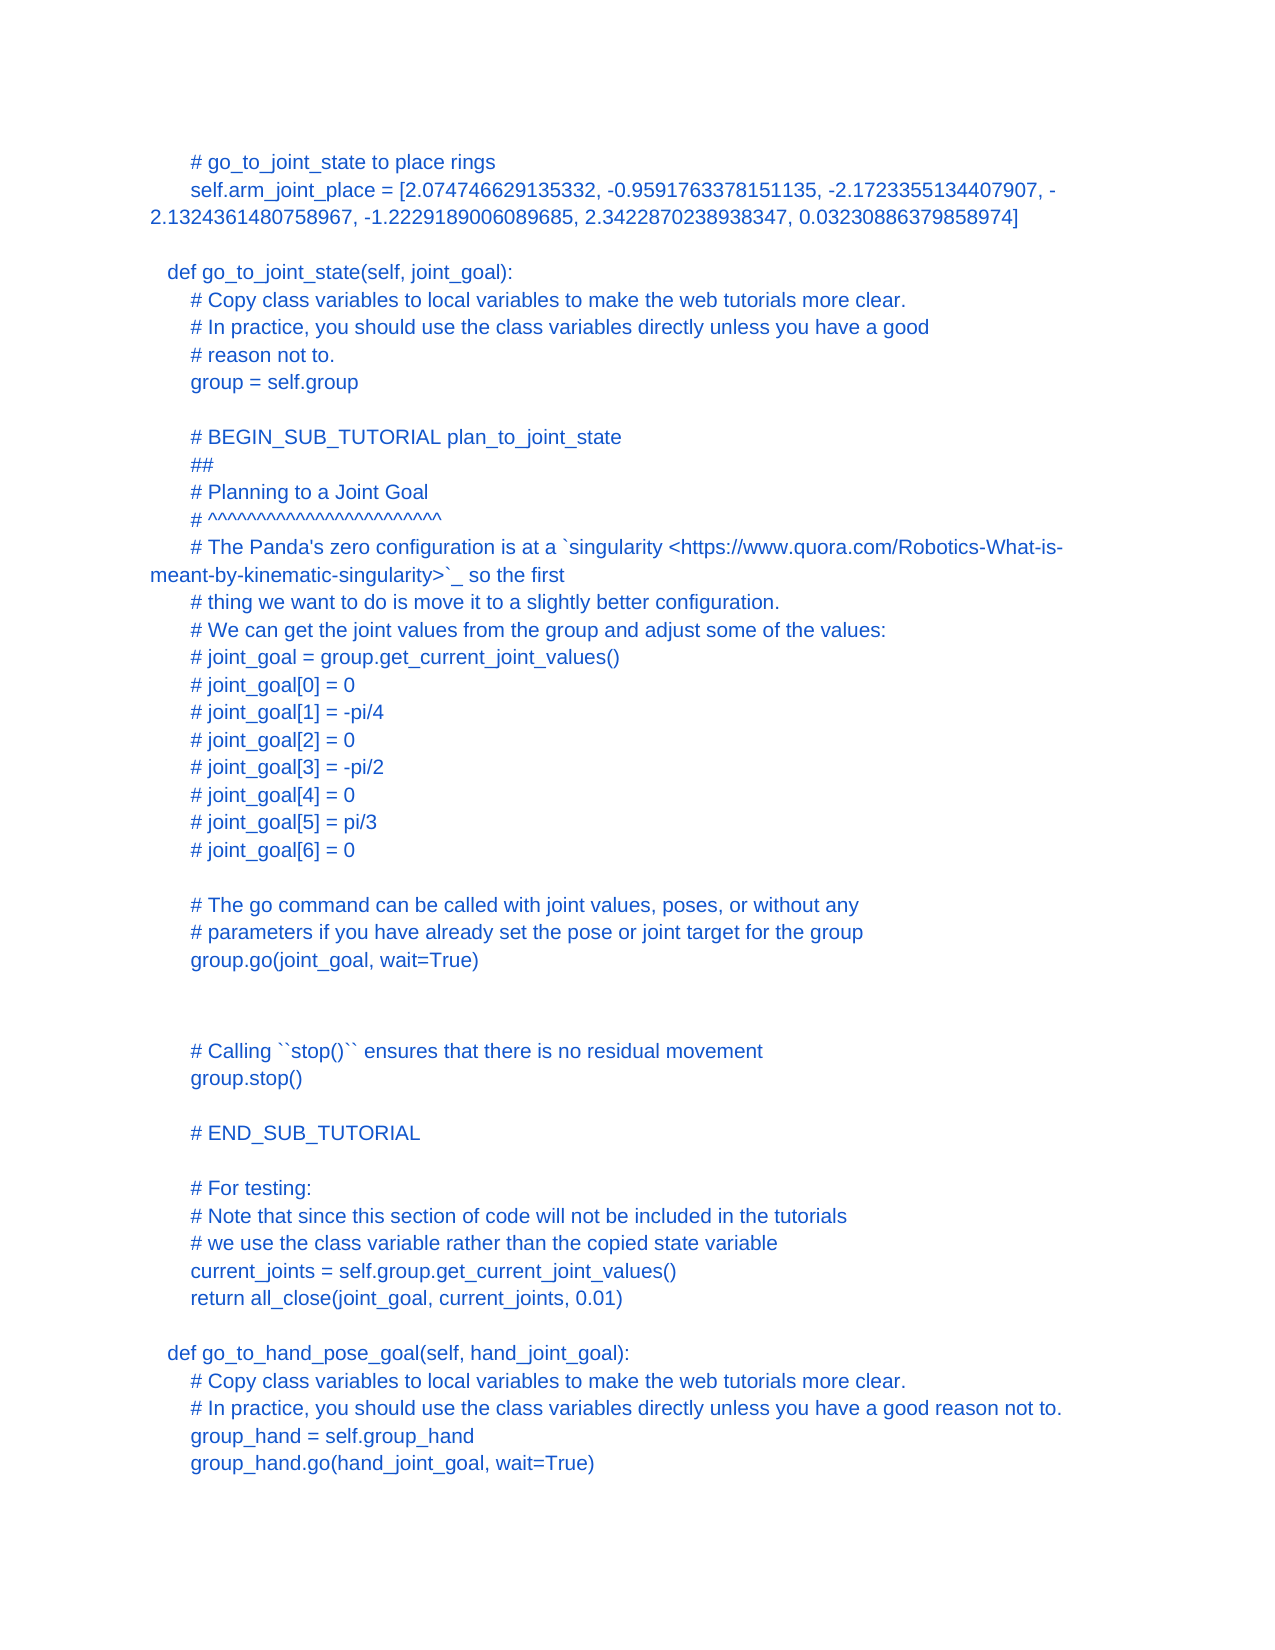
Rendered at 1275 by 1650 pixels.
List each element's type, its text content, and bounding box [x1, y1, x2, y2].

text # The go command can be called with joint values, poses, or without any [150, 892, 1125, 916]
text # joint_goal[4] = 0 [150, 782, 1125, 806]
text # joint_goal[5] = pi/3 [150, 810, 1125, 834]
text # joint_goal[1] = -pi/4 [150, 700, 1125, 724]
text self.arm_joint_place = [2.074746629135332, -0.9591763378151135, -2.1723355134407907, -2.1324361480758967, -1.2229189006089685, 2.3422870238938347, 0.03230886379858974] [150, 177, 1125, 229]
text # ^^^^^^^^^^^^^^^^^^^^^^^^ [150, 507, 1125, 531]
text # reason not to. [150, 342, 1125, 366]
text # Planning to a Joint Goal [150, 480, 1125, 504]
text # joint_goal[2] = 0 [150, 727, 1125, 751]
text # Copy class variables to local variables to make the web tutorials more clear. [150, 1368, 1125, 1392]
text # Calling ``stop()`` ensures that there is no residual movement [150, 1038, 1125, 1062]
text # Note that since this section of code will not be included in the tutorials [150, 1203, 1125, 1227]
text # joint_goal = group.get_current_joint_values() [150, 645, 1125, 669]
text # For testing: [150, 1176, 1125, 1200]
text # joint_goal[6] = 0 [150, 837, 1125, 861]
text ## [150, 452, 1125, 476]
text # go_to_joint_state to place rings [150, 150, 1125, 174]
text group.go(joint_goal, wait=True) [150, 947, 1125, 971]
text def go_to_joint_state(self, joint_goal): [150, 260, 1125, 284]
text # thing we want to do is move it to a slightly better configuration. [150, 590, 1125, 614]
text group.stop() [150, 1066, 1125, 1090]
text return all_close(joint_goal, current_joints, 0.01) [150, 1286, 1125, 1310]
text # joint_goal[0] = 0 [150, 672, 1125, 696]
text # joint_goal[3] = -pi/2 [150, 755, 1125, 779]
text # We can get the joint values from the group and adjust some of the values: [150, 617, 1125, 641]
text # BEGIN_SUB_TUTORIAL plan_to_joint_state [150, 425, 1125, 449]
text def go_to_hand_pose_goal(self, hand_joint_goal): [150, 1341, 1125, 1365]
text # END_SUB_TUTORIAL [150, 1121, 1125, 1145]
text # The Panda's zero configuration is at a `singularity <https://www.quora.com/Robotics-What-is-meant-by-kinematic-singularity>`_ so the first [150, 535, 1125, 586]
text # Copy class variables to local variables to make the web tutorials more clear. [150, 287, 1125, 311]
text group_hand = self.group_hand [150, 1423, 1125, 1447]
text group = self.group [150, 370, 1125, 394]
text group_hand.go(hand_joint_goal, wait=True) [150, 1451, 1125, 1475]
text # In practice, you should use the class variables directly unless you have a good reason not to. [150, 1396, 1125, 1420]
text # we use the class variable rather than the copied state variable [150, 1231, 1125, 1255]
text current_joints = self.group.get_current_joint_values() [150, 1258, 1125, 1282]
text # parameters if you have already set the pose or joint target for the group [150, 920, 1125, 944]
text # In practice, you should use the class variables directly unless you have a good [150, 315, 1125, 339]
